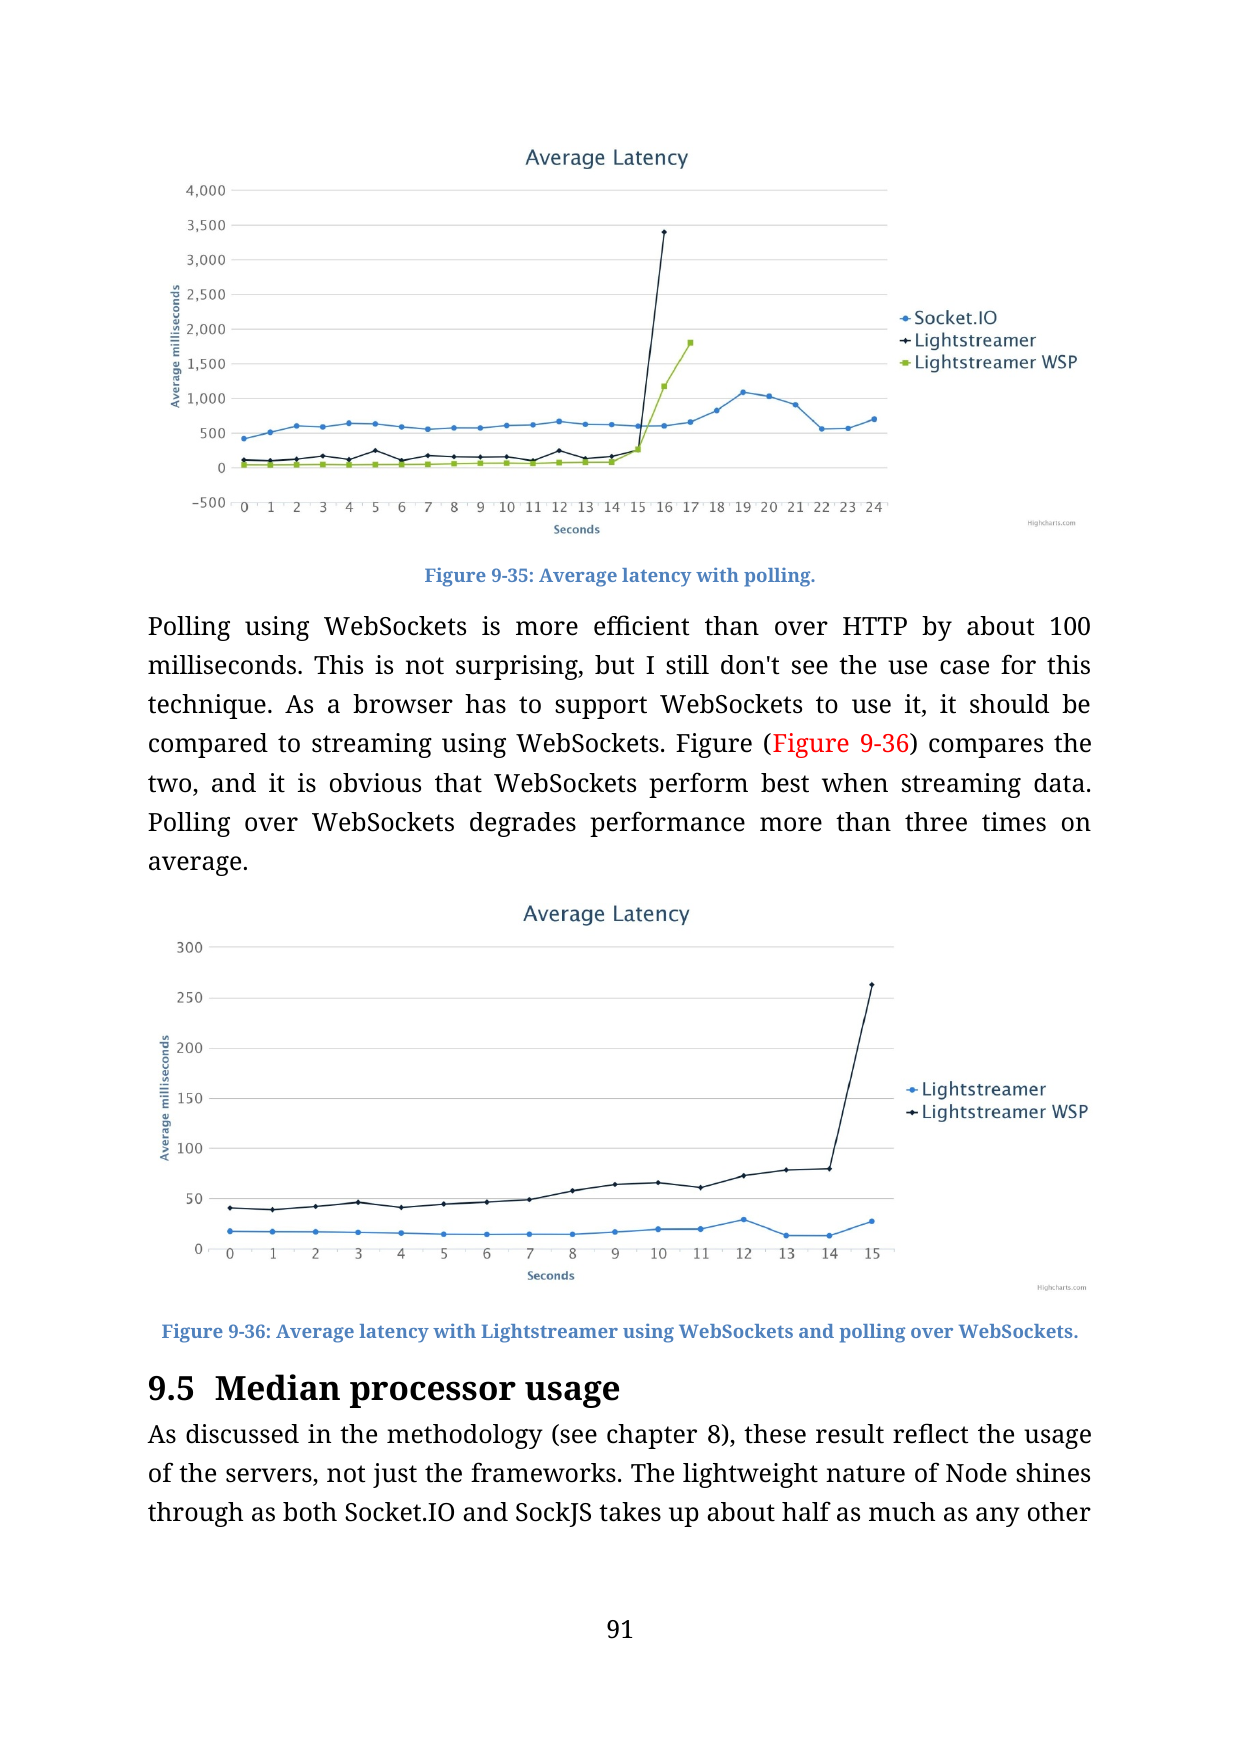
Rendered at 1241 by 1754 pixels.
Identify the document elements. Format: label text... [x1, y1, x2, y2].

picture [147, 903, 1093, 1293]
subtitle Median processor usage [148, 1364, 1092, 1410]
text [148, 1417, 1092, 1529]
picture [158, 147, 1082, 537]
